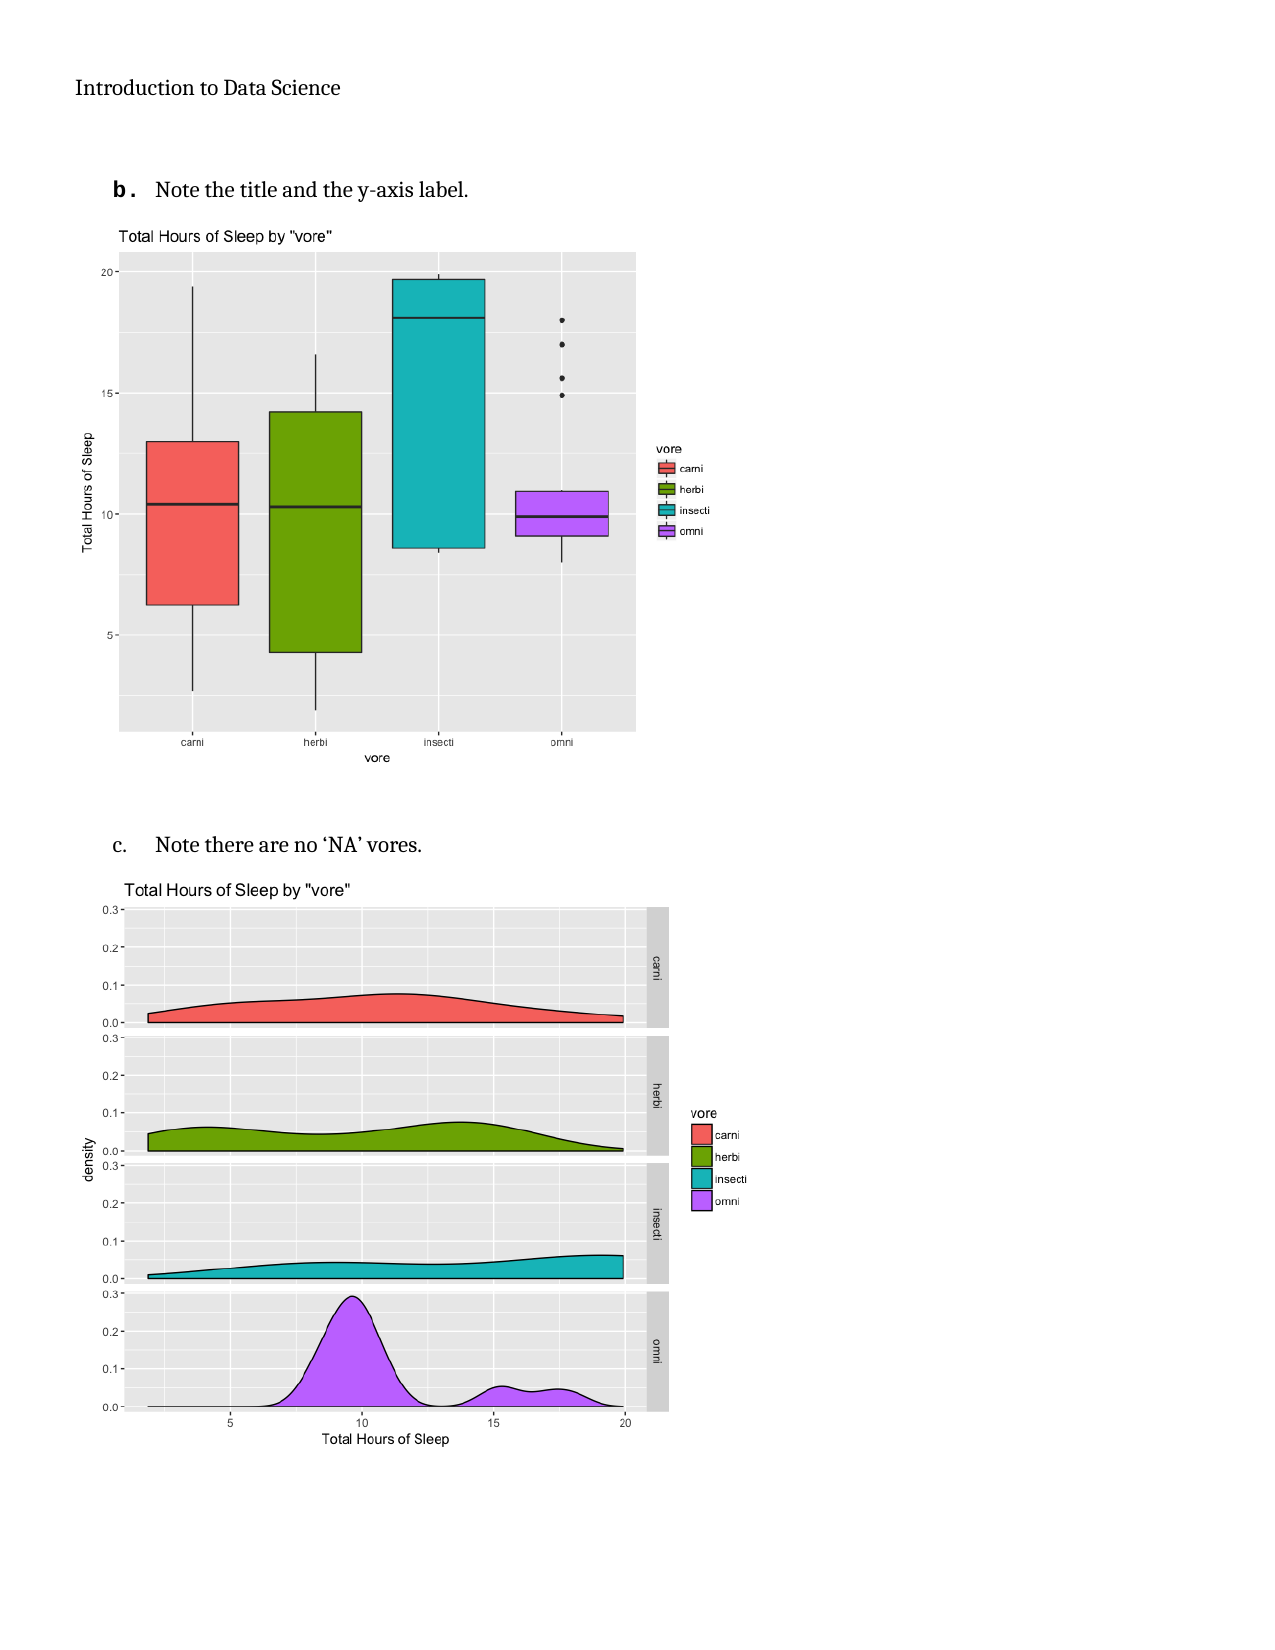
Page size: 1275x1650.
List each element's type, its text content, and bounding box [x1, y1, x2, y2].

picture [75, 223, 723, 768]
picture [75, 876, 761, 1453]
list Note the title and the y-axis label. [112, 177, 1200, 204]
list Note there are no ‘NA’ vores. [112, 831, 1200, 858]
